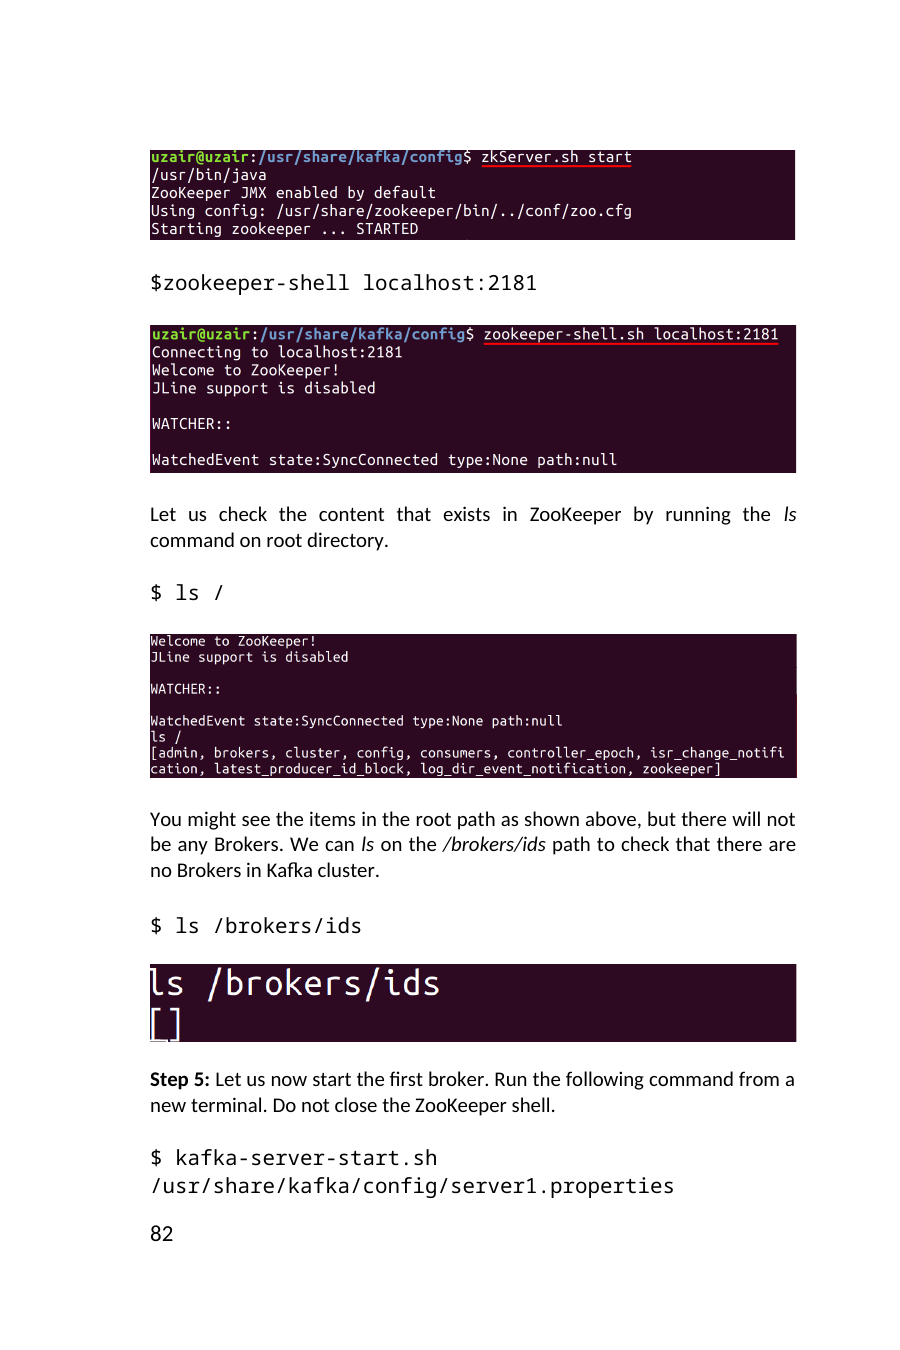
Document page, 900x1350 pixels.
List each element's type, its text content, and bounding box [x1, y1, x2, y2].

picture [150, 150, 796, 240]
text Let us check the content that exists in ZooKeeper by running the ls command on root directory. [150, 501, 796, 552]
text $ ls /brokers/ids [150, 911, 796, 939]
picture [150, 634, 797, 778]
text $ ls / [150, 578, 796, 606]
text $zookeeper-shell localhost:2181 [150, 268, 796, 297]
picture [150, 325, 797, 473]
text You might see the items in the root path as shown above, but there will not be any Brokers. We can ls on the /brokers/ids path to check that there are no Brokers in Kafka cluster. [150, 806, 796, 882]
text $ kafka-server-start.sh /usr/share/kafka/config/server1.properties [150, 1143, 796, 1200]
picture [150, 964, 797, 1042]
text Step 5: Let us now start the first broker. Run the following command from a new terminal. Do not close the ZooKeeper shell. [150, 1067, 796, 1117]
